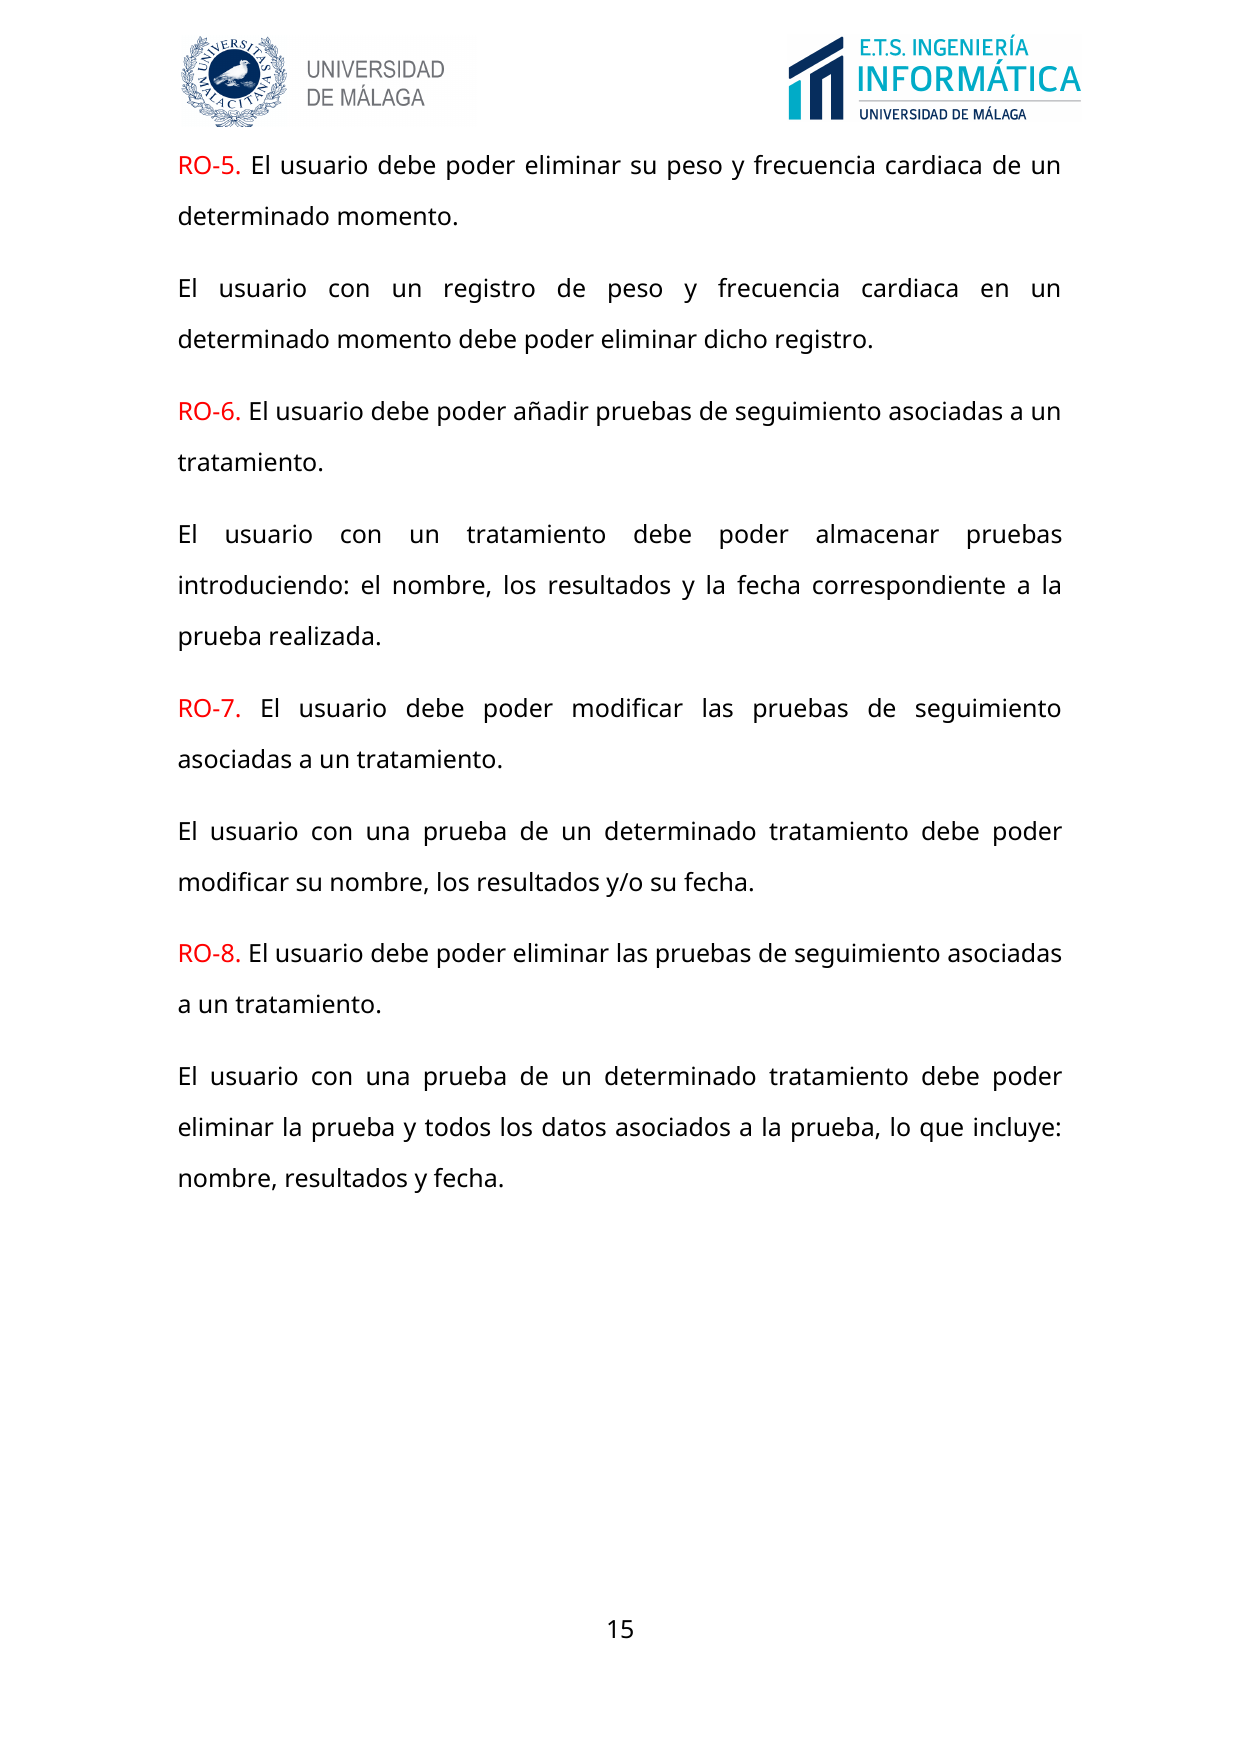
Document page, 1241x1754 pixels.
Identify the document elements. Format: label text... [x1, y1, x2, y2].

text El usuario con un tratamiento debe poder almacenar pruebas introduciendo: el nombre, los resultados y la fecha correspondiente a la prueba realizada. [177, 516, 1063, 652]
text RO-7. El usuario debe poder modificar las pruebas de seguimiento asociadas a un tratamiento. [177, 690, 1063, 775]
text El usuario con una prueba de un determinado tratamiento debe poder eliminar la prueba y todos los datos asociados a la prueba, lo que incluye: nombre, resultados y fecha. [177, 1059, 1063, 1195]
picture [180, 35, 477, 127]
text RO-6. El usuario debe poder añadir pruebas de seguimiento asociadas a un tratamiento. [177, 393, 1063, 478]
text El usuario con una prueba de un determinado tratamiento debe poder modificar su nombre, los resultados y/o su fecha. [177, 813, 1063, 898]
text El usuario con un registro de peso y frecuencia cardiaca en un determinado momento debe poder eliminar dicho registro. [177, 271, 1063, 356]
text RO-8. El usuario debe poder eliminar las pruebas de seguimiento asociadas a un tratamiento. [177, 936, 1063, 1021]
picture [786, 34, 1083, 122]
text RO-5. El usuario debe poder eliminar su peso y frecuencia cardiaca de un determinado momento. [177, 148, 1063, 233]
